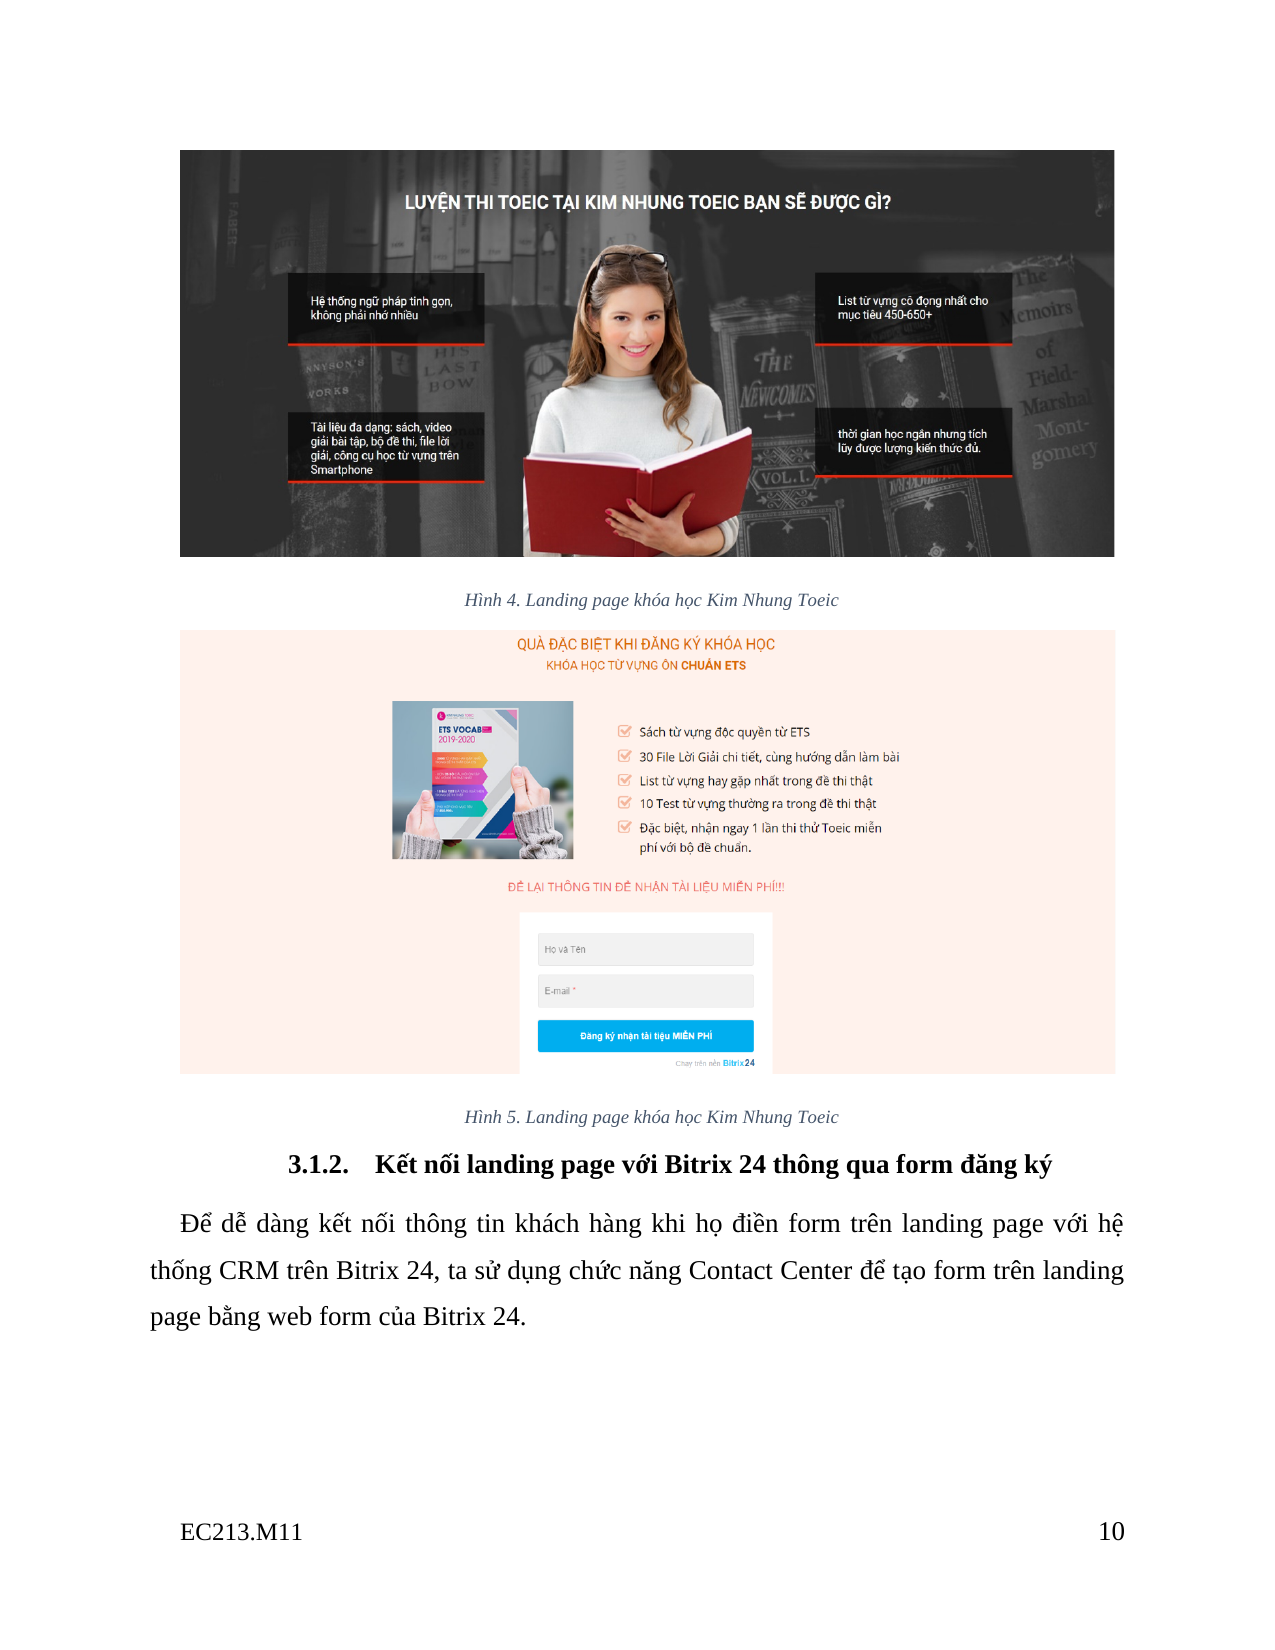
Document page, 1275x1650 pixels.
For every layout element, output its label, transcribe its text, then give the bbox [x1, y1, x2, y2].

text Hình 4. Landing page khóa học Kim Nhung Toeic [150, 588, 1125, 610]
picture [180, 150, 1115, 557]
text Hình 5. Landing page khóa học Kim Nhung Toeic [150, 1106, 1125, 1127]
text Để dễ dàng kết nối thông tin khách hàng khi họ điền form trên landing page với hệ thống CRM trên Bitrix 24, ta sử dụng chức năng Contact Center để tạo form trên landing page bằng web form của Bitrix 24. [150, 1207, 1125, 1332]
picture [180, 630, 1116, 1074]
subtitle Kết nối landing page với Bitrix 24 thông qua form đăng ký [319, 1148, 1125, 1179]
